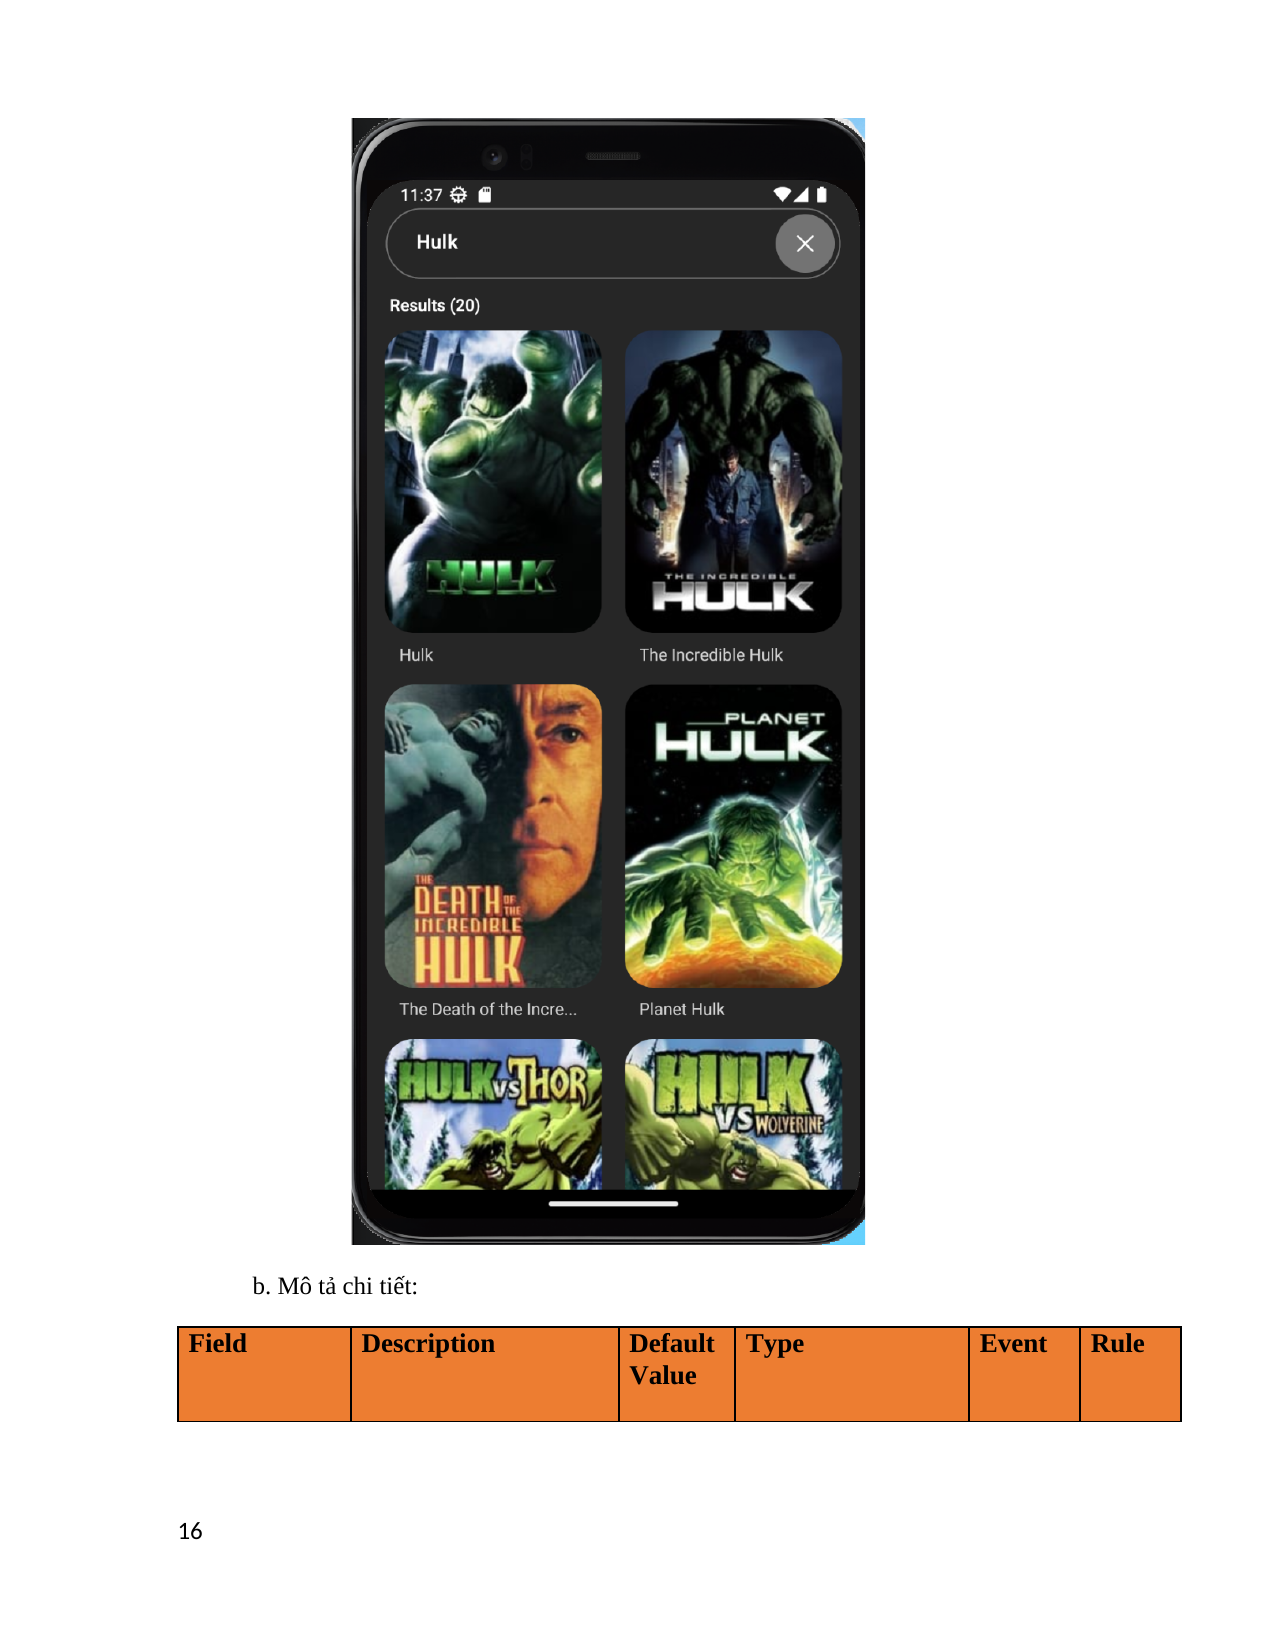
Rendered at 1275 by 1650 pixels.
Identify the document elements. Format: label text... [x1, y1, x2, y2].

table_header Description [352, 1328, 618, 1421]
text b. Mô tả chi tiết: [177, 1271, 1040, 1300]
table_header Field [179, 1328, 350, 1421]
table_header Rule [1081, 1328, 1180, 1421]
table_header Event [970, 1328, 1079, 1421]
table_header Default Value [620, 1328, 734, 1421]
picture [351, 118, 866, 1245]
table_header Type [736, 1328, 968, 1421]
